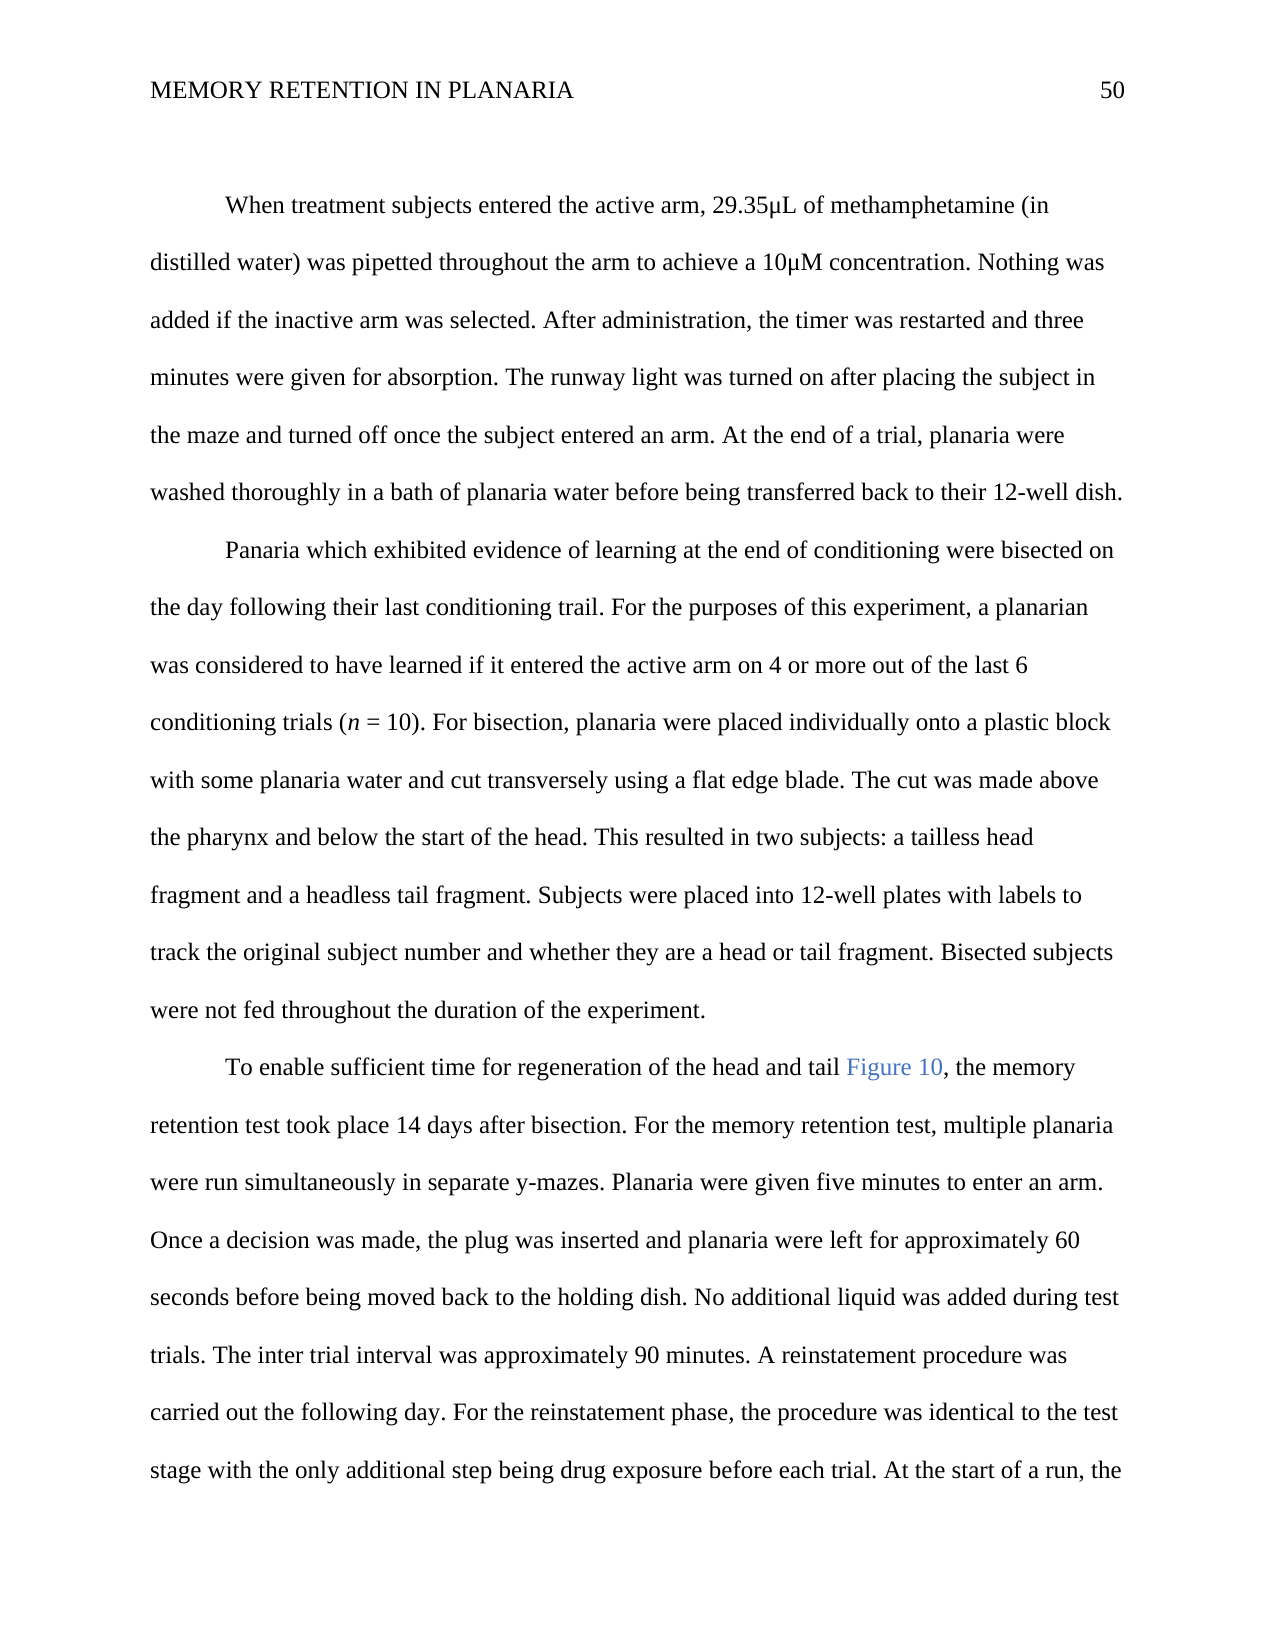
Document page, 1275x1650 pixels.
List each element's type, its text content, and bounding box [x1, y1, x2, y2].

text Panaria which exhibited evidence of learning at the end of conditioning were bisected on the day following their last conditioning trail. For the purposes of this experiment, a planarian was considered to have learned if it entered the active arm on 4 or more out of the last 6 conditioning trials (n = 10). For bisection, planaria were placed individually onto a plastic block with some planaria water and cut transversely using a flat edge blade. The cut was made above the pharynx and below the start of the head. This resulted in two subjects: a tailless head fragment and a headless tail fragment. Subjects were placed into 12-well plates with labels to track the original subject number and whether they are a head or tail fragment. Bisected subjects were not fed throughout the duration of the experiment. [150, 535, 1125, 1024]
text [150, 1052, 1125, 1484]
text When treatment subjects entered the active arm, 29.35μL of methamphetamine (in distilled water) was pipetted throughout the arm to achieve a 10μM concentration. Nothing was added if the inactive arm was selected. After administration, the timer was restarted and three minutes were given for absorption. The runway light was turned on after placing the subject in the maze and turned off once the subject entered an arm. At the end of a trial, planaria were washed thoroughly in a bath of planaria water before being transferred back to their 12-well dish. [150, 190, 1125, 506]
